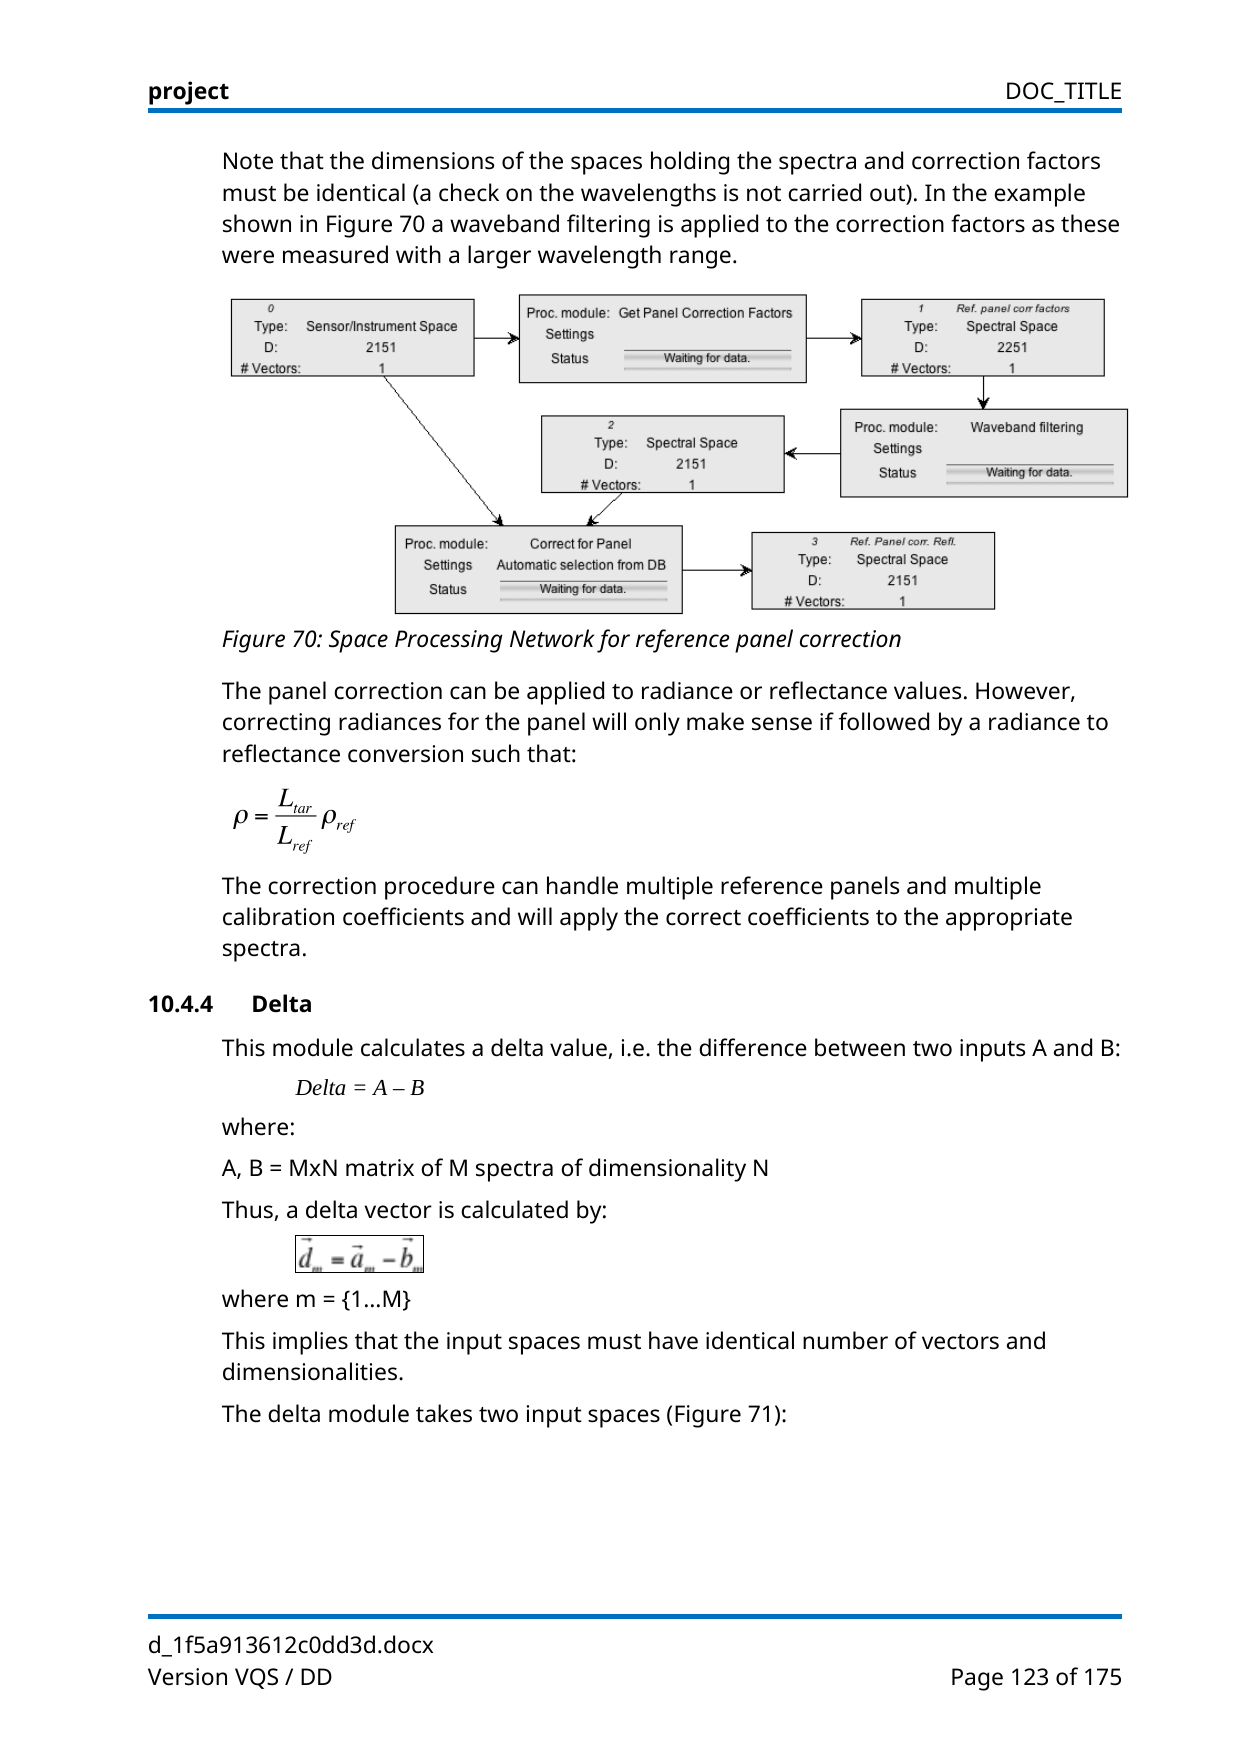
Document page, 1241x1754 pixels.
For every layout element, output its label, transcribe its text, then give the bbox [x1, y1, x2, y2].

picture [221, 779, 369, 860]
text A, B = MxN matrix of M spectra of dimensionality N [222, 1152, 1122, 1183]
text The correction procedure can handle multiple reference panels and multiple calibration coefficients and will apply the correct coefficients to the appropriate spectra. [222, 870, 1122, 963]
subtitle Delta [148, 988, 1122, 1020]
picture [221, 291, 1137, 623]
text Delta = A – B [295, 1074, 1122, 1100]
text This implies that the input spaces must have identical number of vectors and dimensionalities. [222, 1325, 1122, 1387]
text where: [222, 1111, 1122, 1142]
text The panel correction can be applied to radiance or reflectance values. However, correcting radiances for the panel will only make sense if followed by a radiance to reflectance conversion such that: [222, 675, 1122, 769]
text This module calculates a delta value, i.e. the difference between two inputs A and B: [222, 1032, 1122, 1063]
text Thus, a delta vector is calculated by: [222, 1194, 1122, 1225]
text where m = {1…M} [222, 1283, 1122, 1314]
